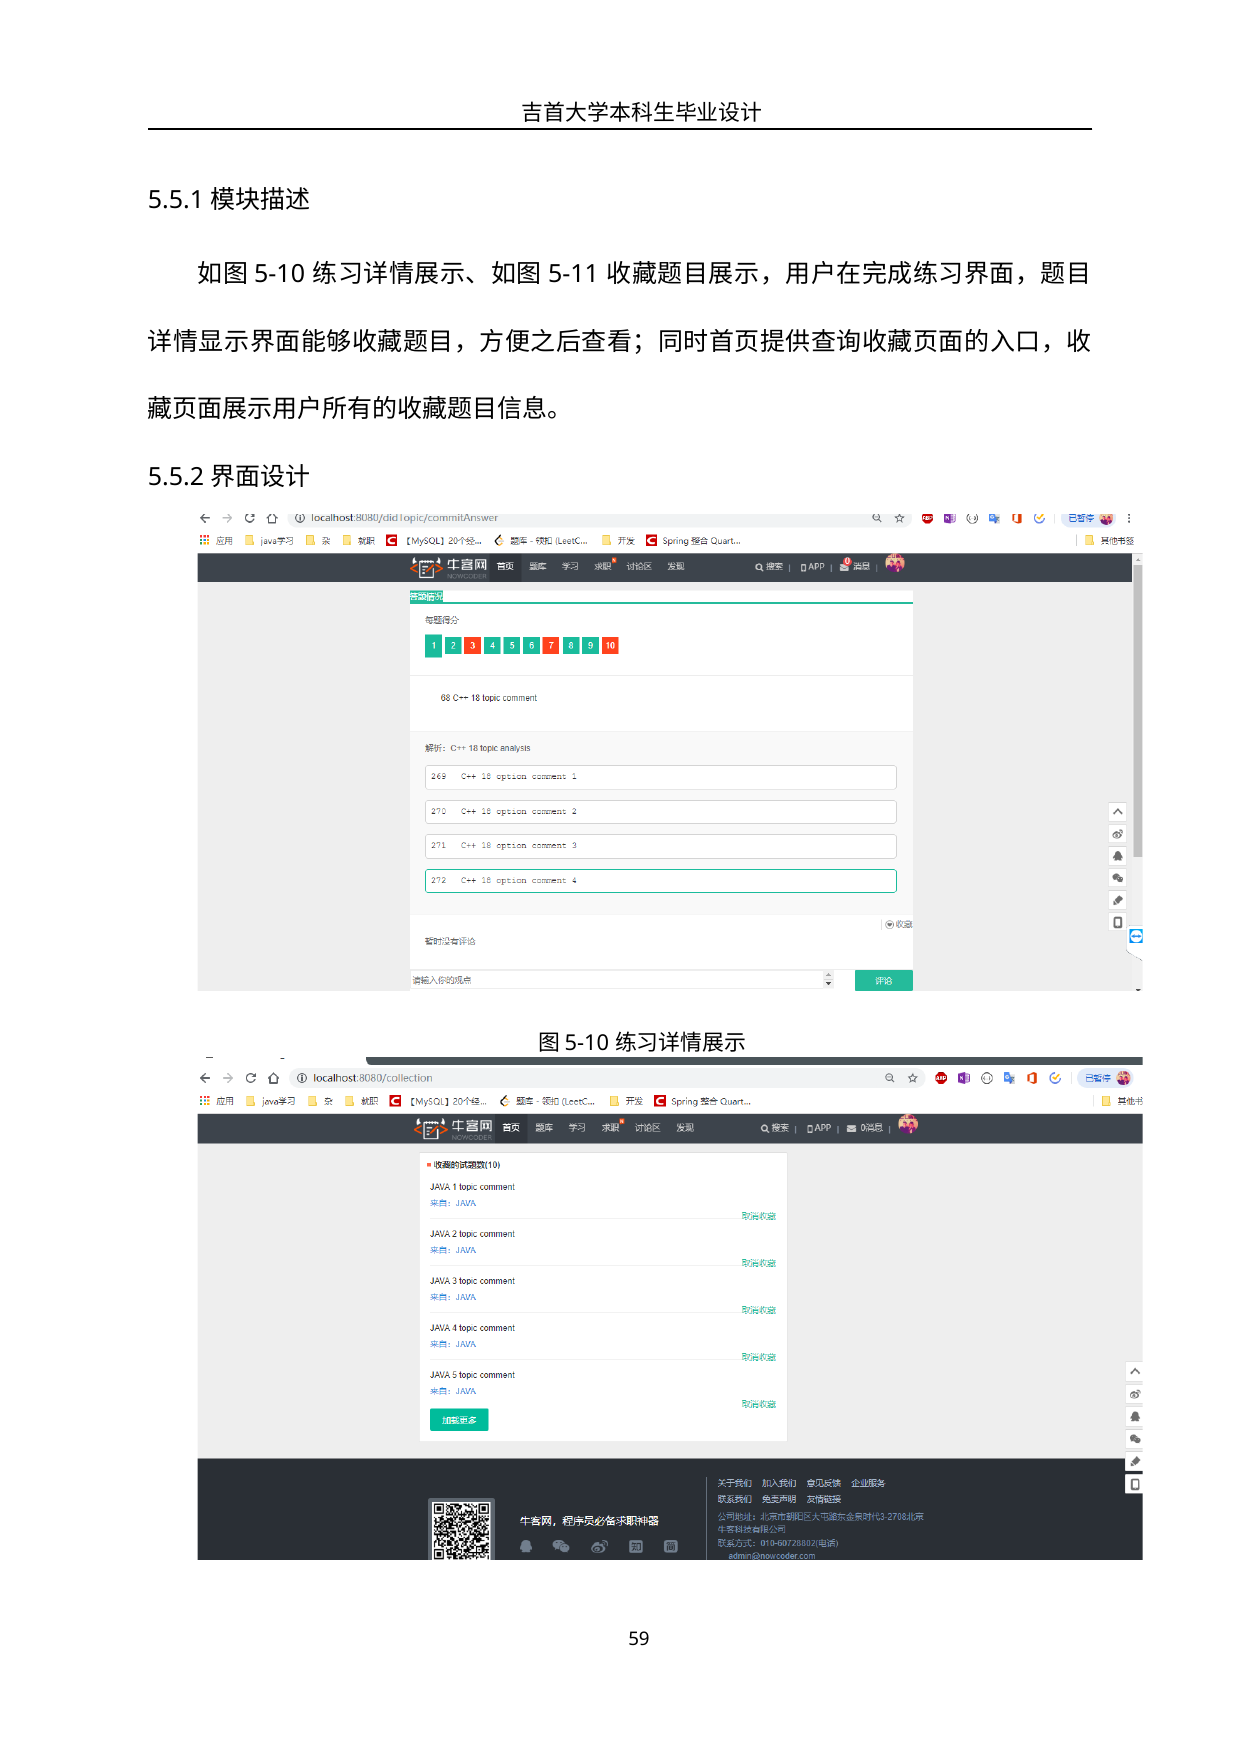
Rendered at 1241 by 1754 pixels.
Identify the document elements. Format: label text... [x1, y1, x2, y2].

text 图5-10 练习详情展示 [148, 1024, 1092, 1058]
text 5.5.1 模块描述 [148, 164, 1092, 232]
picture [197, 1057, 1143, 1560]
text 5.5.2 界面设计 [148, 441, 1092, 509]
picture [197, 514, 1143, 991]
text 如图5-10 练习详情展示、如图5-11 收藏题目展示，用户在完成练习界面，题目详情显示界面能够收藏题目，方便之后查看；同时首页提供查询收藏页面的入口，收藏页面展示用户所有的收藏题目信息。 [148, 237, 1092, 441]
